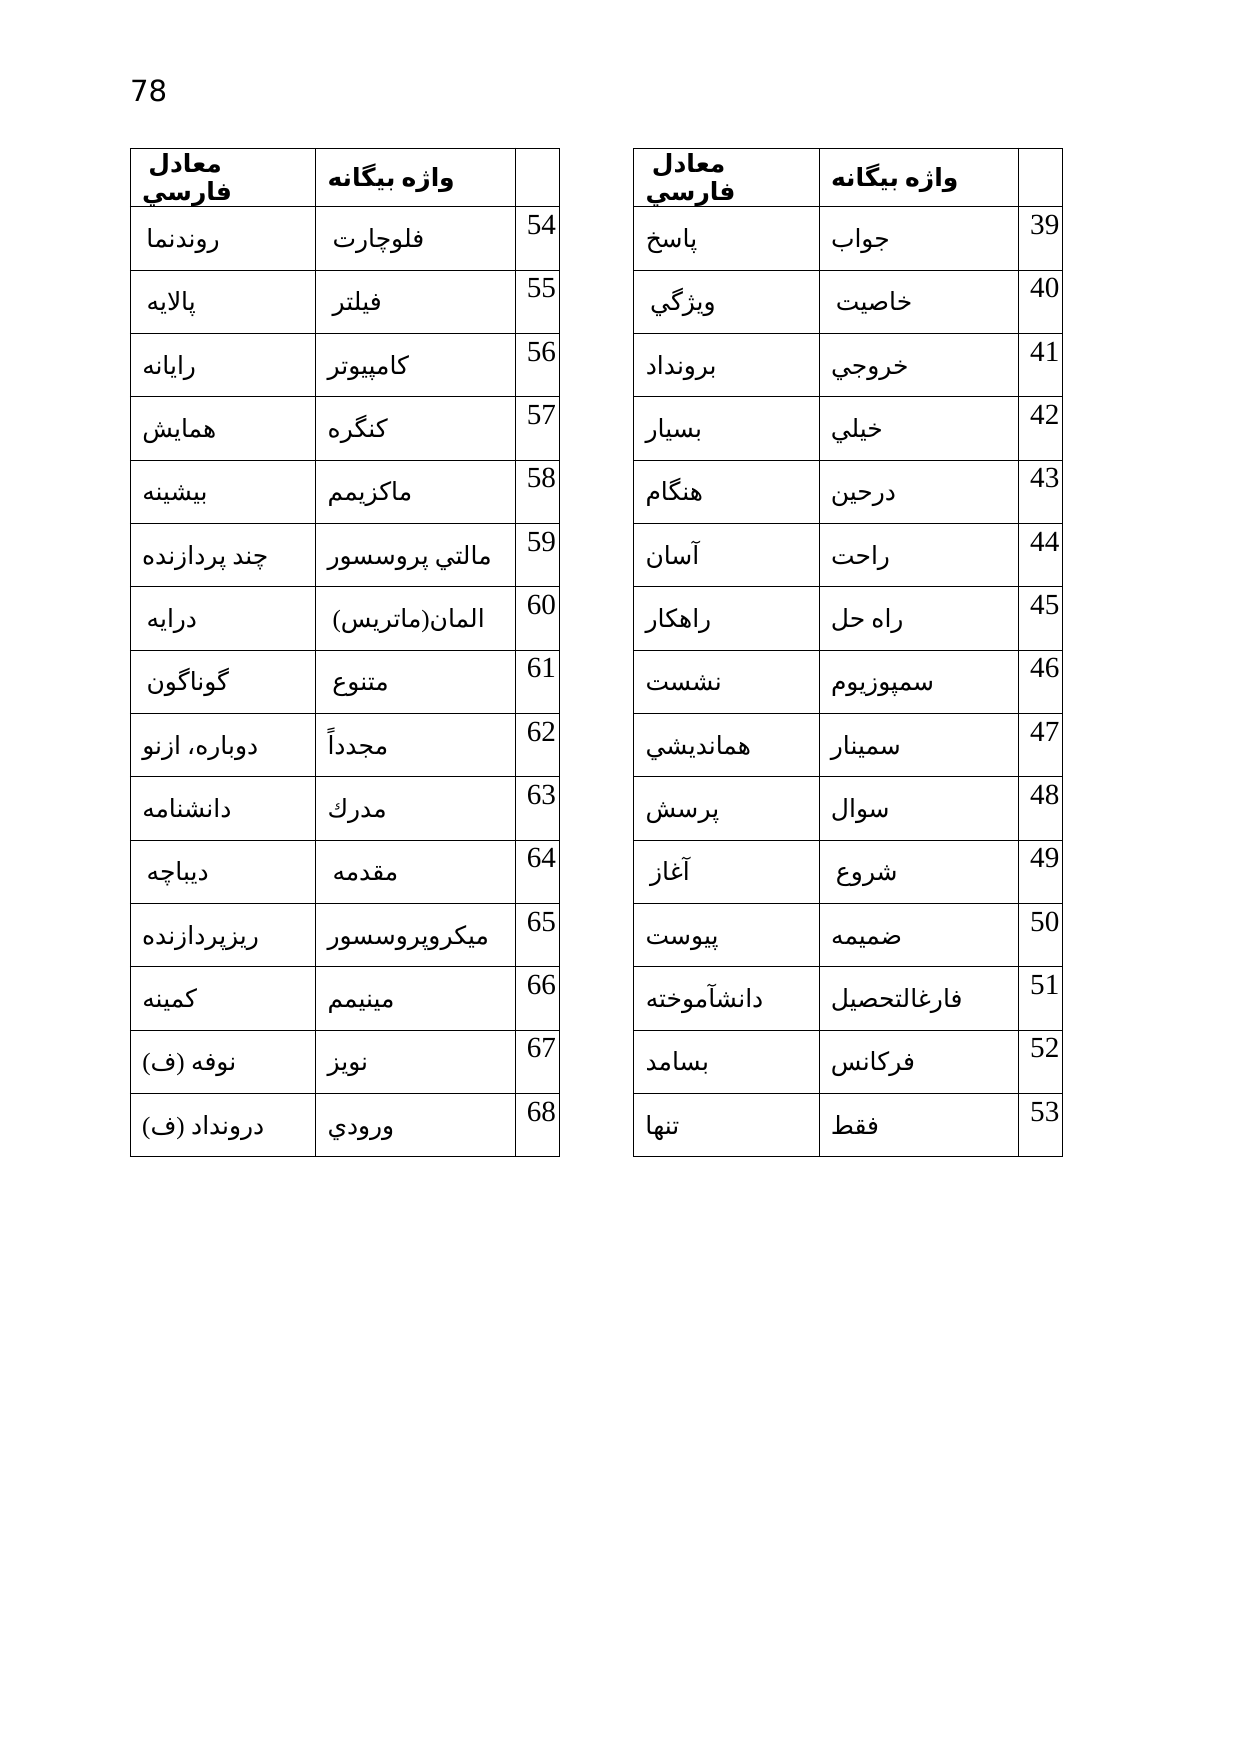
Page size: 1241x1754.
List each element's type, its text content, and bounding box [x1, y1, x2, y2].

table_cell روندنما [131, 207, 315, 269]
table_cell [1019, 841, 1062, 903]
table_header واژه بيگانه [316, 149, 515, 206]
table_header واژه بيگانه [820, 149, 1018, 206]
table_cell مقدمه [316, 841, 515, 903]
table_cell [516, 777, 559, 839]
table_cell راهكار [634, 587, 819, 649]
table_cell ميكروپروسسور [316, 904, 515, 966]
table_cell آسان [634, 524, 819, 586]
table_cell [1019, 1094, 1062, 1156]
table_cell درايه [131, 587, 315, 649]
table_cell نويز [316, 1031, 515, 1093]
table_cell هم‏انديشي [634, 714, 819, 776]
table_header معادل فارسي [131, 149, 315, 206]
table_cell پاسخ [634, 207, 819, 269]
table_cell آغاز [634, 841, 819, 903]
table_cell [516, 461, 559, 523]
table_cell مدرك [316, 777, 515, 839]
table_cell تنها [634, 1094, 819, 1156]
table_cell فلوچارت [316, 207, 515, 269]
table_cell ديباچه [131, 841, 315, 903]
table_cell مجدداً [316, 714, 515, 776]
table_cell رايانه [131, 334, 315, 396]
table_cell ورودي [316, 1094, 515, 1156]
table_cell ريزپردازنده [131, 904, 315, 966]
table_cell [1019, 651, 1062, 713]
table_cell درحين [820, 461, 1018, 523]
table_cell فركانس [820, 1031, 1018, 1093]
table_cell [516, 841, 559, 903]
table_cell [1019, 271, 1062, 333]
table_cell گوناگون [131, 651, 315, 713]
table_cell [1019, 397, 1062, 459]
table_cell [516, 397, 559, 459]
table_cell جواب [820, 207, 1018, 269]
table_cell [516, 904, 559, 966]
table_cell فقط [820, 1094, 1018, 1156]
table_cell همايش [131, 397, 315, 459]
table_cell [1019, 524, 1062, 586]
table_cell دانش‏آموخته [634, 967, 819, 1029]
table_cell مينيمم [316, 967, 515, 1029]
table_cell [1019, 334, 1062, 396]
table_cell پرسش [634, 777, 819, 839]
table_cell سمينار [820, 714, 1018, 776]
table_cell [1019, 1031, 1062, 1093]
table_cell خيلي [820, 397, 1018, 459]
table_cell [516, 587, 559, 649]
table_cell هنگام [634, 461, 819, 523]
table_cell ضميمه [820, 904, 1018, 966]
table_cell خاصيت [820, 271, 1018, 333]
table_cell [516, 524, 559, 586]
table_cell [516, 1031, 559, 1093]
table_cell [516, 651, 559, 713]
table_cell [516, 334, 559, 396]
table_cell [516, 207, 559, 269]
table_header [1019, 149, 1062, 206]
table_cell دانش‏نامه [131, 777, 315, 839]
table_cell المان(ماتريس) [316, 587, 515, 649]
table_cell نوفه (ف) [131, 1031, 315, 1093]
table_cell [1019, 967, 1062, 1029]
table_cell [1019, 777, 1062, 839]
table_cell راحت [820, 524, 1018, 586]
table_header [516, 149, 559, 206]
table_cell پالايه [131, 271, 315, 333]
table_cell [1019, 904, 1062, 966]
table_cell [516, 271, 559, 333]
table_cell بيشينه [131, 461, 315, 523]
table_cell [1019, 207, 1062, 269]
table_cell بسيار [634, 397, 819, 459]
table_cell مالتي پروسسور [316, 524, 515, 586]
table_cell كامپيوتر [316, 334, 515, 396]
table_cell برونداد [634, 334, 819, 396]
table_cell [516, 714, 559, 776]
table_cell پيوست [634, 904, 819, 966]
table_cell سمپوزيوم [820, 651, 1018, 713]
table_cell [1019, 714, 1062, 776]
table_cell شروع [820, 841, 1018, 903]
table_cell بسامد [634, 1031, 819, 1093]
table_cell متنوع [316, 651, 515, 713]
table_cell خروجي [820, 334, 1018, 396]
table_cell ماكزيمم [316, 461, 515, 523]
table_cell فارغ‏التحصيل [820, 967, 1018, 1029]
table_cell راه حل [820, 587, 1018, 649]
table_cell ويژگي [634, 271, 819, 333]
table_cell نشست [634, 651, 819, 713]
table_header معادل فارسي [634, 149, 819, 206]
table_cell فيلتر [316, 271, 515, 333]
table_cell [516, 1094, 559, 1156]
table_cell [1019, 587, 1062, 649]
table_cell چند پردازنده [131, 524, 315, 586]
table_cell كنگره [316, 397, 515, 459]
table_cell سوال [820, 777, 1018, 839]
table_cell درونداد (ف) [131, 1094, 315, 1156]
table_cell [516, 967, 559, 1029]
table_cell [1019, 461, 1062, 523]
table_cell دوباره، ازنو [131, 714, 315, 776]
table_cell كمينه [131, 967, 315, 1029]
